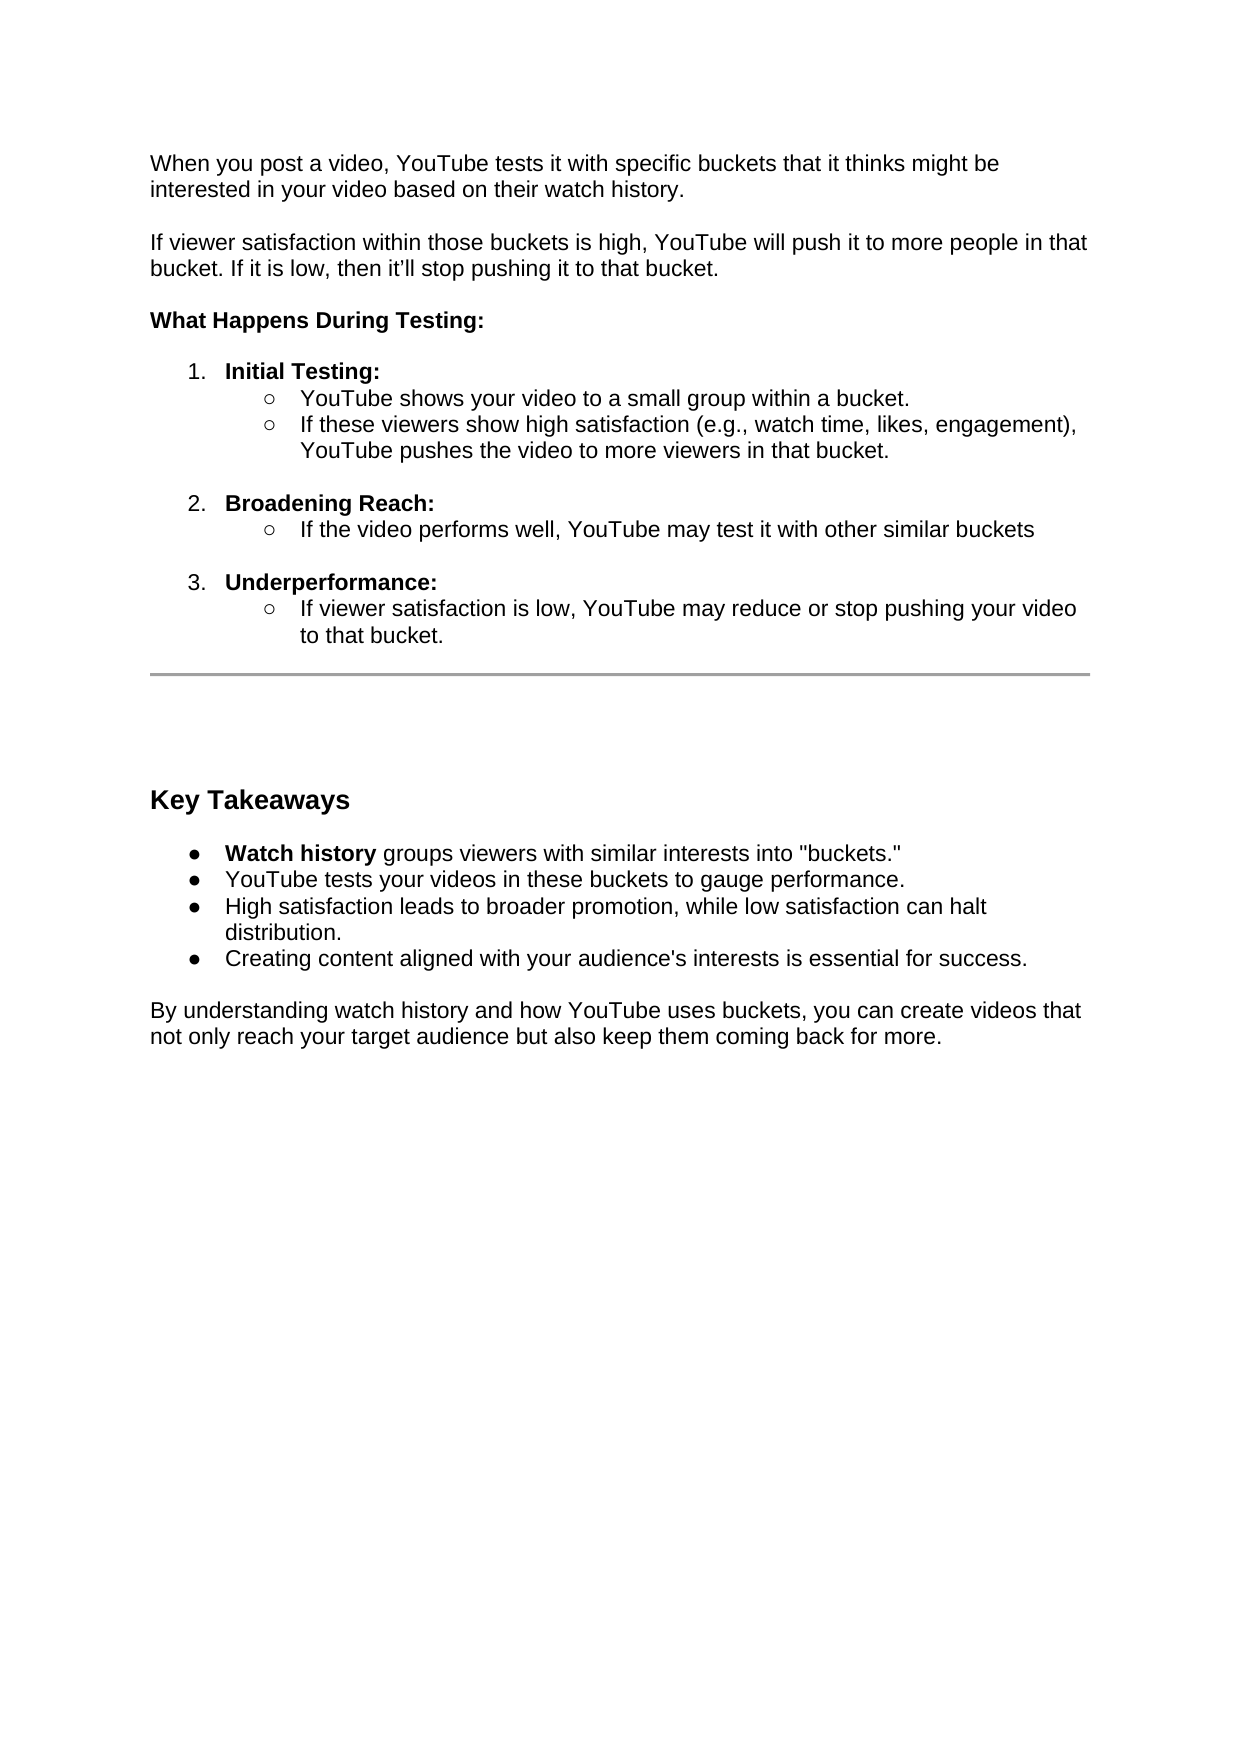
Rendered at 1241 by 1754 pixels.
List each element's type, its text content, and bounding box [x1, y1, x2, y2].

list Watch history groups viewers with similar interests into "buckets." [187, 840, 1090, 866]
list YouTube shows your video to a small group within a bucket. [262, 384, 1090, 411]
subtitle Key Takeaways [150, 784, 1090, 815]
list If these viewers show high satisfaction (e.g., watch time, likes, engagement), YouTube pushes the video to more viewers in that bucket. [262, 411, 1090, 490]
list YouTube tests your videos in these buckets to gauge performance. [187, 866, 1090, 893]
list Initial Testing: [187, 358, 1090, 384]
list If the video performs well, YouTube may test it with other similar buckets [262, 516, 1090, 569]
list High satisfaction leads to broader promotion, while low satisfaction can halt distribution. [187, 893, 1090, 945]
list Creating content aligned with your audience's interests is essential for success. [187, 945, 1090, 972]
text When you post a video, YouTube tests it with specific buckets that it thinks might be interested in your video based on their watch history. If viewer satisfaction within those buckets is high, YouTube will push it to more people in that bucket. If it is low, then it’ll stop pushing it to that bucket. [150, 150, 1090, 282]
text By understanding watch history and how YouTube uses buckets, you can create videos that not only reach your target audience but also keep them coming back for more. [150, 997, 1090, 1049]
subtitle What Happens During Testing: [150, 307, 1090, 333]
list If viewer satisfaction is low, YouTube may reduce or stop pushing your video to that bucket. [262, 595, 1090, 648]
list Underperformance: [187, 569, 1090, 595]
list Broadening Reach: [187, 490, 1090, 516]
